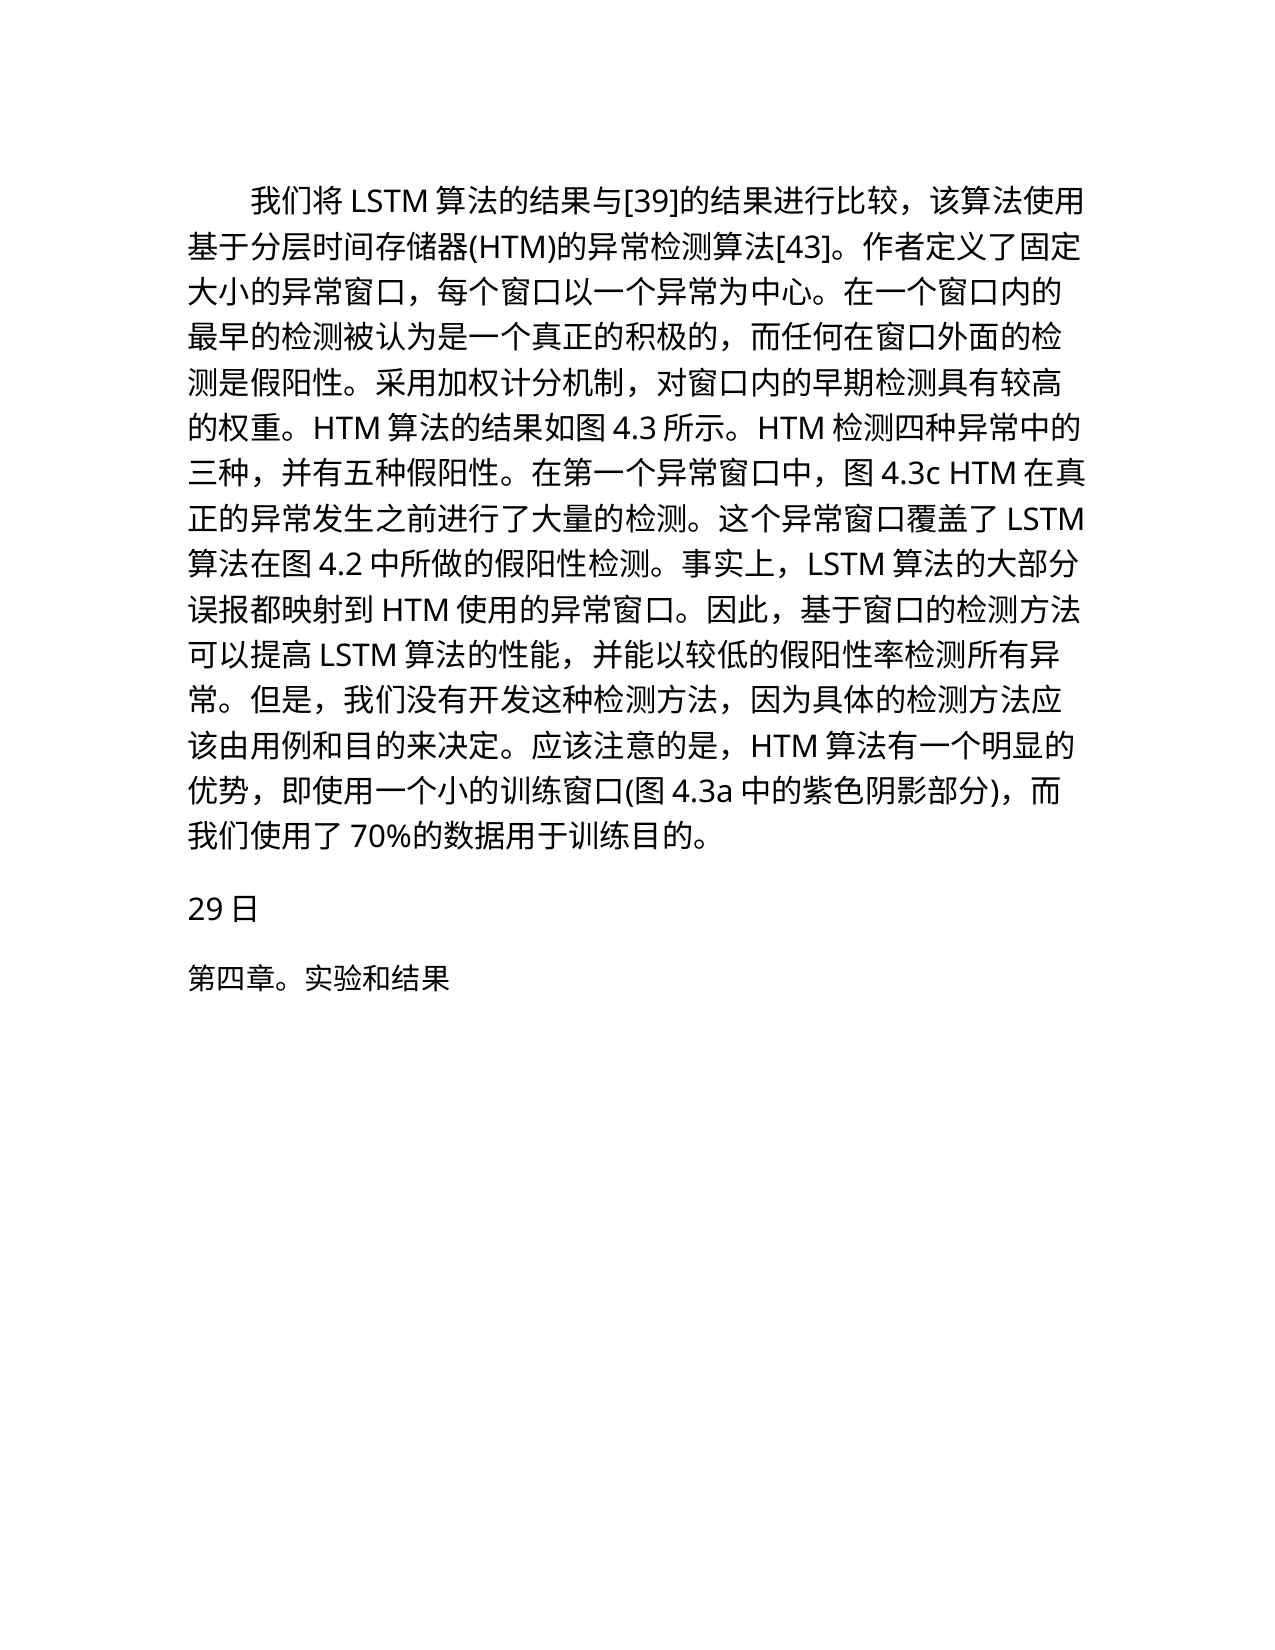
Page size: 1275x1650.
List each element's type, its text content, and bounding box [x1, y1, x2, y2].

text 第四章。实验和结果 [187, 956, 1087, 998]
text 我们将LSTM算法的结果与[39]的结果进行比较，该算法使用基于分层时间存储器(HTM)的异常检测算法[43]。作者定义了固定大小的异常窗口，每个窗口以一个异常为中心。在一个窗口内的最早的检测被认为是一个真正的积极的，而任何在窗口外面的检测是假阳性。采用加权计分机制，对窗口内的早期检测具有较高的权重。HTM算法的结果如图4.3所示。HTM检测四种异常中的三种，并有五种假阳性。在第一个异常窗口中，图4.3c HTM在真正的异常发生之前进行了大量的检测。这个异常窗口覆盖了LSTM算法在图4.2中所做的假阳性检测。事实上，LSTM算法的大部分误报都映射到HTM使用的异常窗口。因此，基于窗口的检测方法可以提高LSTM算法的性能，并能以较低的假阳性率检测所有异常。但是，我们没有开发这种检测方法，因为具体的检测方法应该由用例和目的来决定。应该注意的是，HTM算法有一个明显的优势，即使用一个小的训练窗口(图4.3a中的紫色阴影部分)，而我们使用了70%的数据用于训练目的。 [187, 177, 1087, 857]
text 29日 [187, 884, 1087, 929]
